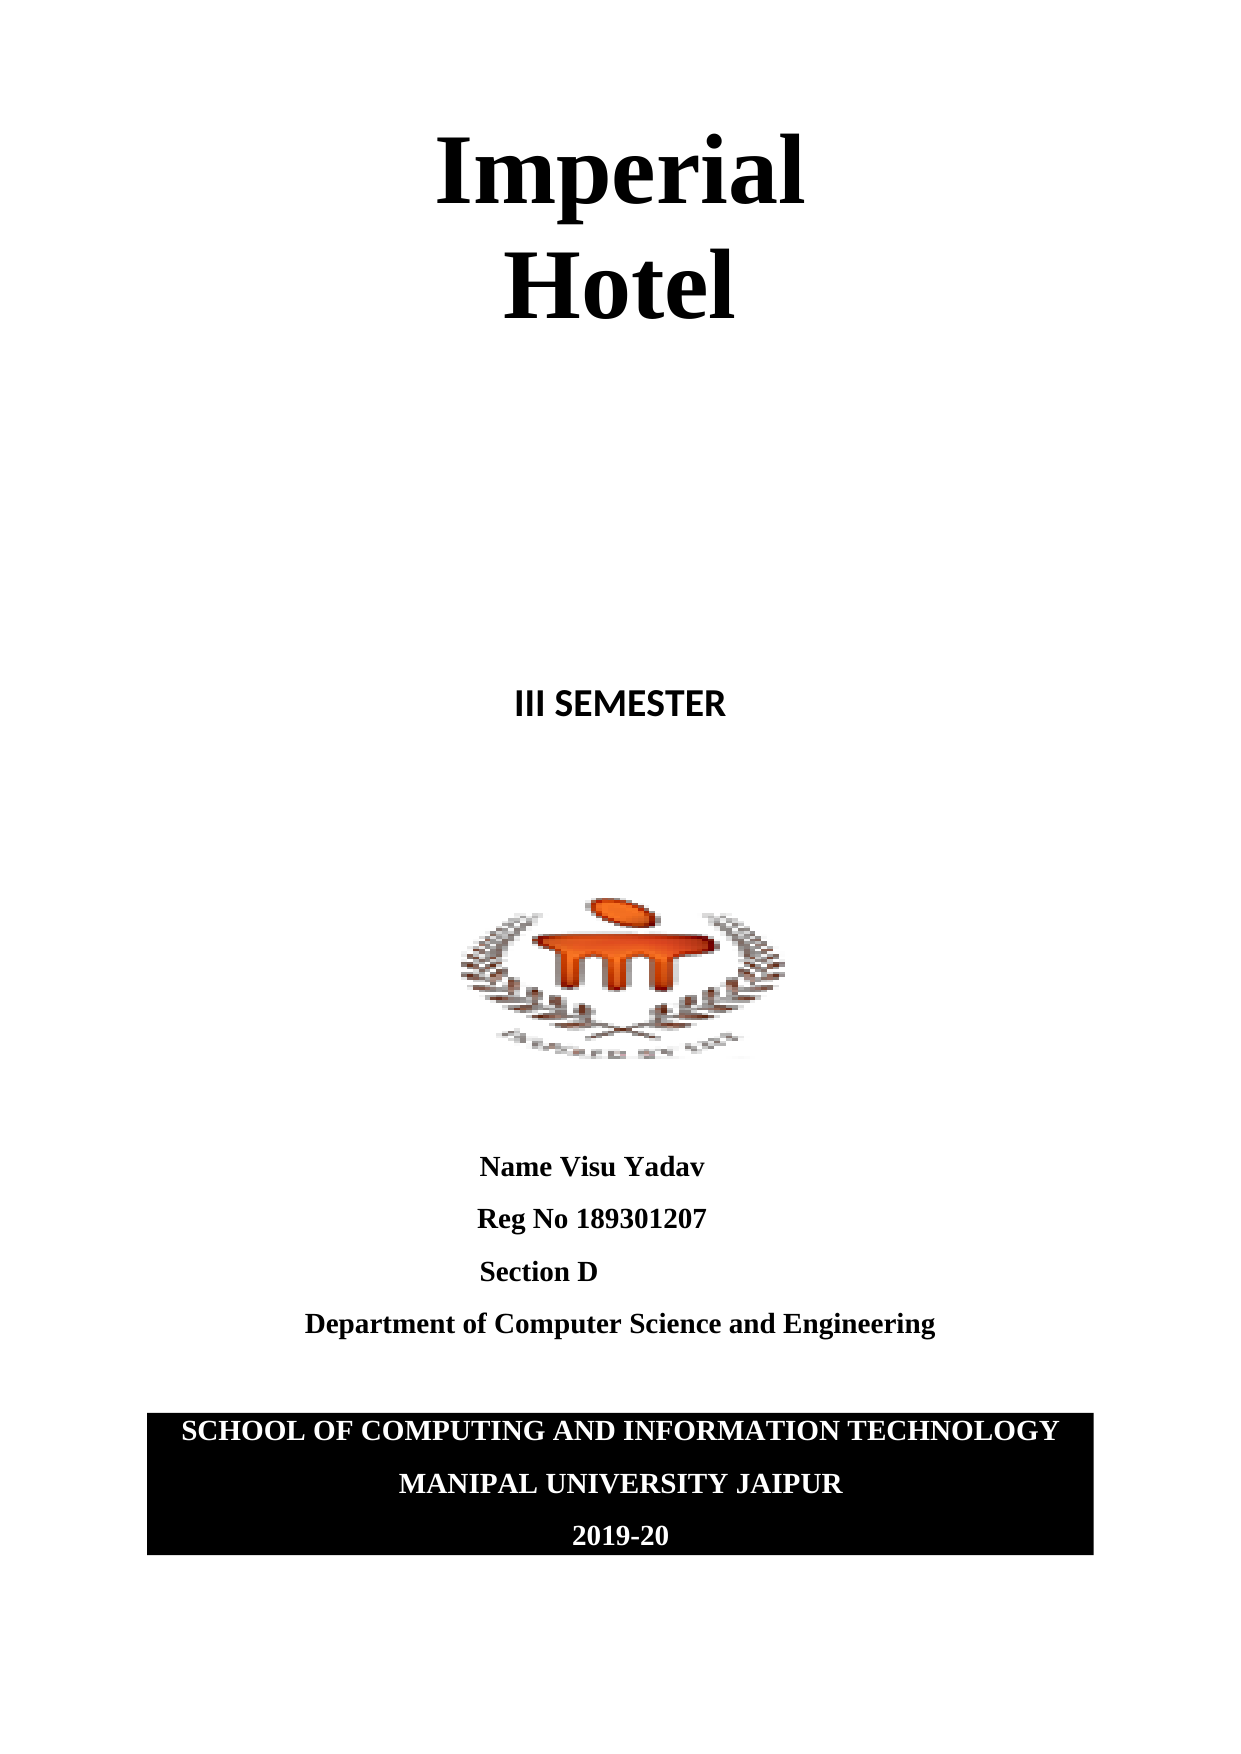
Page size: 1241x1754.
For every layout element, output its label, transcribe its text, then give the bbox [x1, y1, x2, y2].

text III SEMESTER [396, 678, 844, 727]
picture [438, 865, 803, 1090]
text Department of Computer Science and Engineering [200, 1306, 1040, 1340]
text Name Visu Yadav [375, 1149, 734, 1183]
text Reg No 189301207 [375, 1202, 734, 1235]
text Section D [300, 1254, 734, 1287]
subtitle Imperial Hotel [396, 110, 844, 340]
